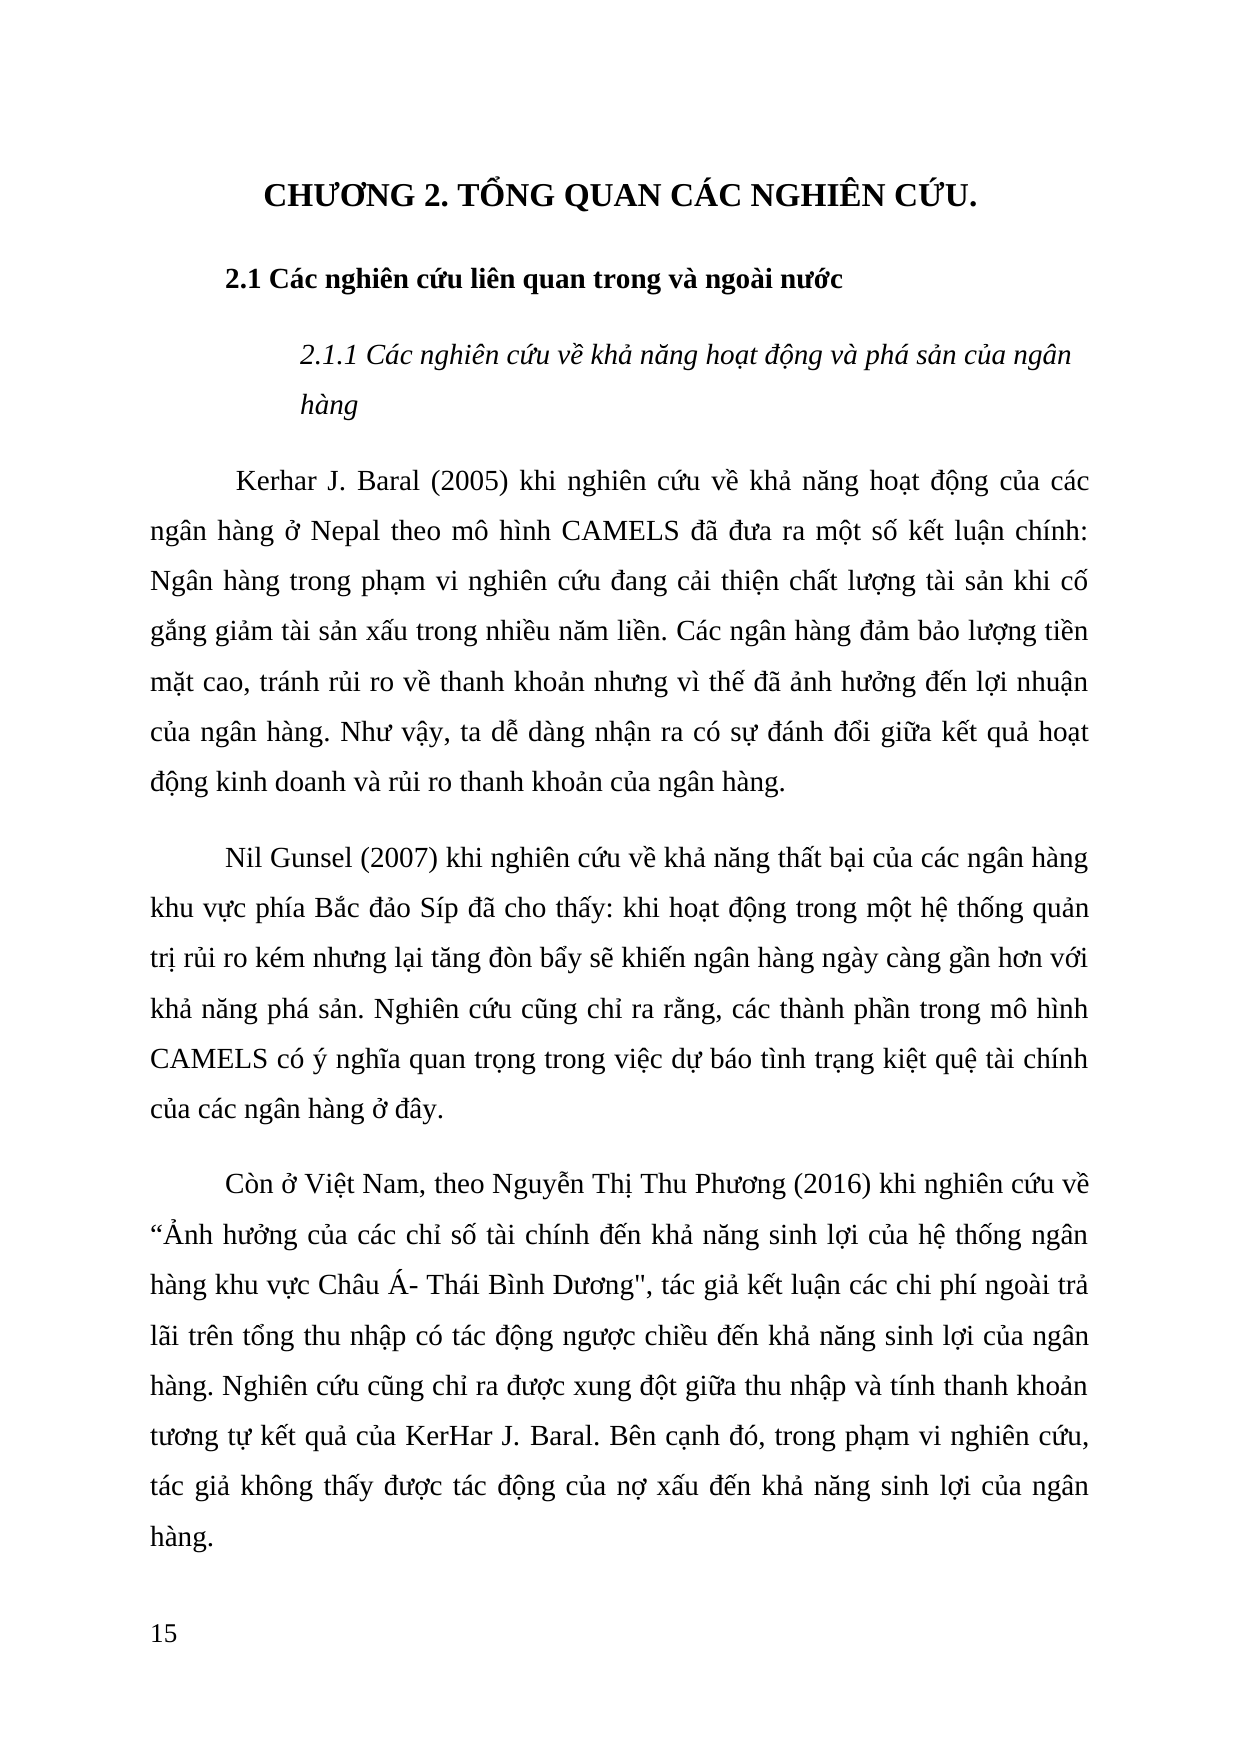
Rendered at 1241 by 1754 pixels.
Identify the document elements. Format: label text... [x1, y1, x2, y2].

text Nil Gunsel (2007) khi nghiên cứu về khả năng thất bại của các ngân hàng khu vực phía Bắc đảo Síp đã cho thấy: khi hoạt động trong một hệ thống quản trị rủi ro kém nhưng lại tăng đòn bẩy sẽ khiến ngân hàng ngày càng gần hơn với khả năng phá sản. Nghiên cứu cũng chỉ ra rằng, các thành phần trong mô hình CAMELS có ý nghĩa quan trọng trong việc dự báo tình trạng kiệt quệ tài chính của các ngân hàng ở đây. [150, 840, 1090, 1125]
subtitle 2.1 Các nghiên cứu liên quan trong và ngoài nước [225, 262, 1090, 295]
subtitle CHƯƠNG 2. TỔNG QUAN CÁC NGHIÊN CỨU. [150, 175, 1090, 213]
text Kerhar J. Baral (2005) khi nghiên cứu về khả năng hoạt động của các ngân hàng ở Nepal theo mô hình CAMELS đã đưa ra một số kết luận chính: Ngân hàng trong phạm vi nghiên cứu đang cải thiện chất lượng tài sản khi cố gắng giảm tài sản xấu trong nhiều năm liền. Các ngân hàng đảm bảo lượng tiền mặt cao, tránh rủi ro về thanh khoản nhưng vì thế đã ảnh hưởng đến lợi nhuận của ngân hàng. Như vậy, ta dễ dàng nhận ra có sự đánh đổi giữa kết quả hoạt động kinh doanh và rủi ro thanh khoản của ngân hàng. [150, 463, 1090, 798]
subtitle 2.1.1 Các nghiên cứu về khả năng hoạt động và phá sản của ngân hàng [300, 337, 1090, 421]
text Còn ở Việt Nam, theo Nguyễn Thị Thu Phương (2016) khi nghiên cứu về “Ảnh hưởng của các chỉ số tài chính đến khả năng sinh lợi của hệ thống ngân hàng khu vực Châu Á- Thái Bình Dương", tác giả kết luận các chi phí ngoài trả lãi trên tổng thu nhập có tác động ngược chiều đến khả năng sinh lợi của ngân hàng. Nghiên cứu cũng chỉ ra được xung đột giữa thu nhập và tính thanh khoản tương tự kết quả của KerHar J. Baral. Bên cạnh đó, trong phạm vi nghiên cứu, tác giả không thấy được tác động của nợ xấu đến khả năng sinh lợi của ngân hàng. [150, 1167, 1090, 1552]
